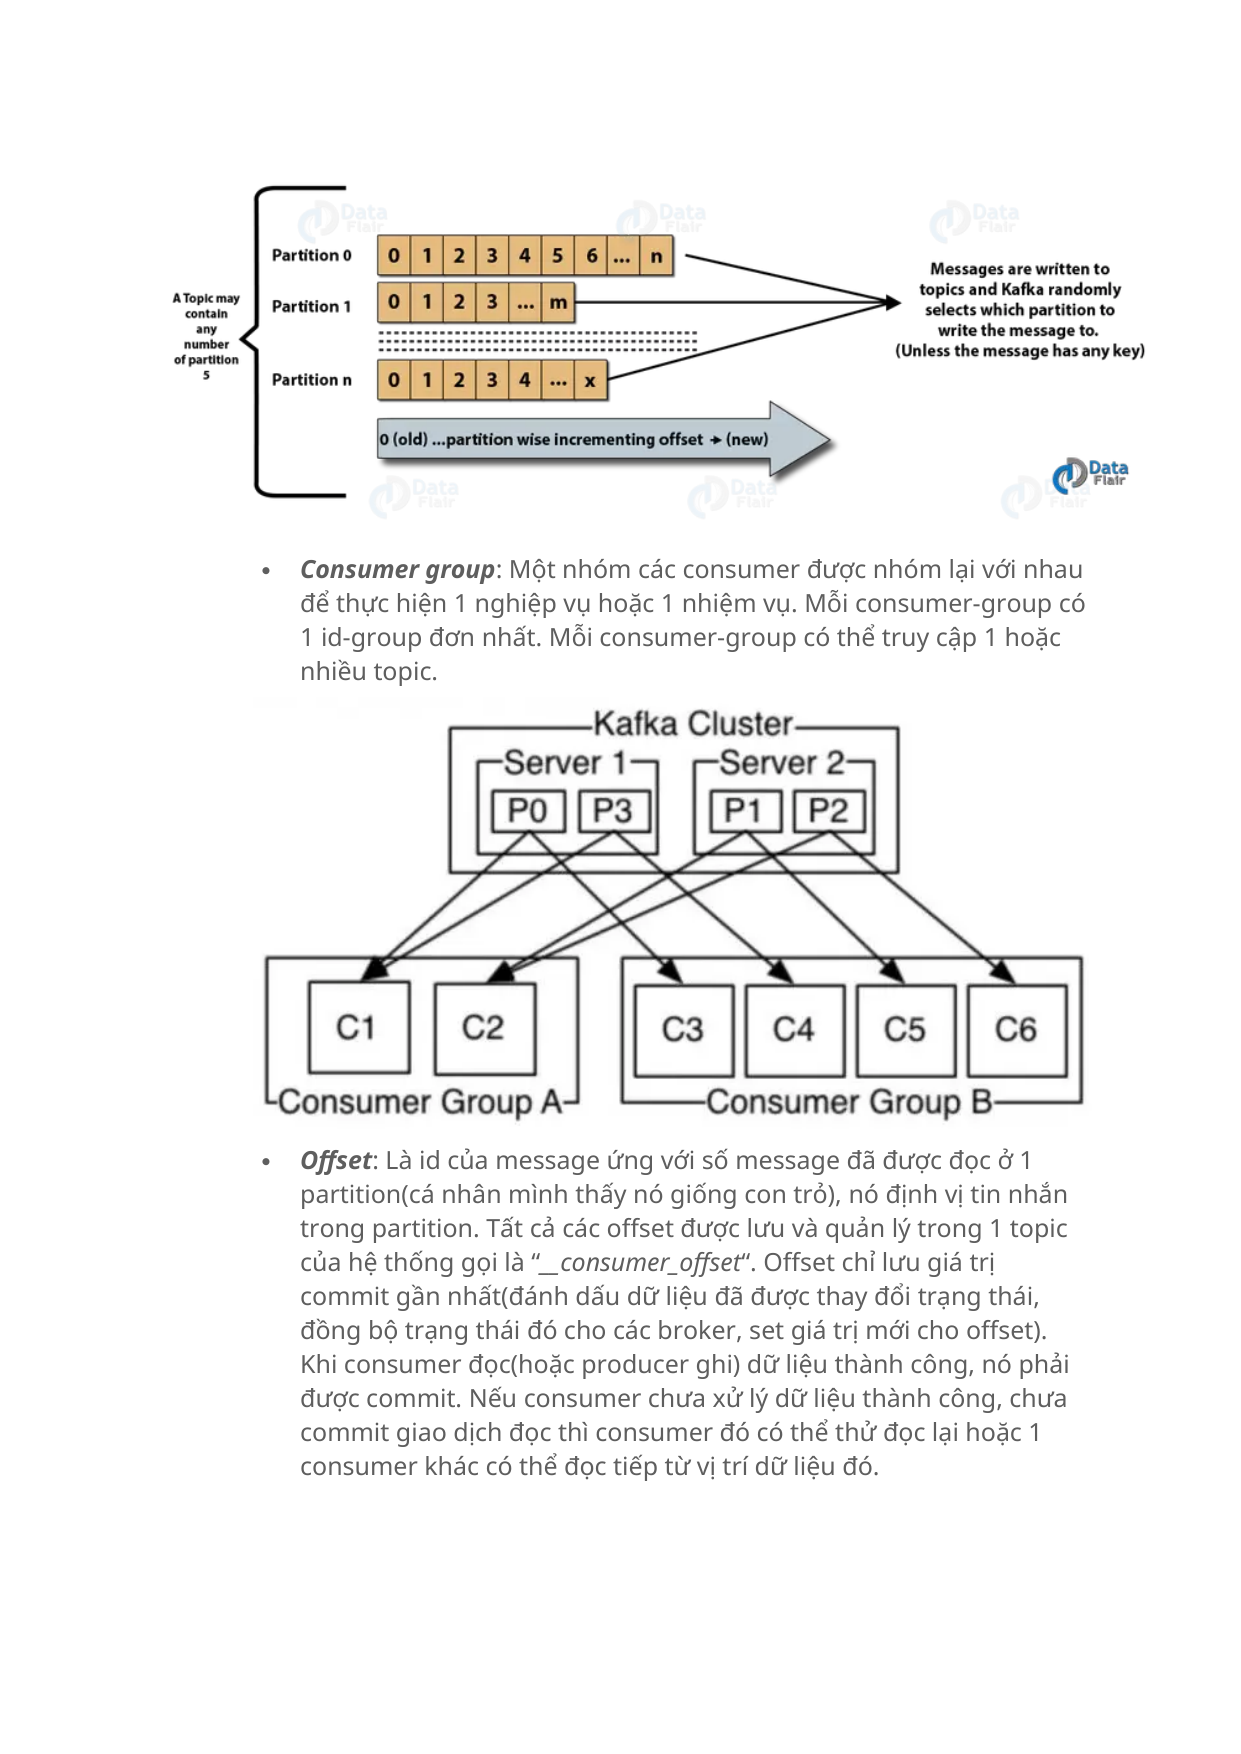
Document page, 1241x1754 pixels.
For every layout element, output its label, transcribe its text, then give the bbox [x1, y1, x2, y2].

list Consumer group: Một nhóm các consumer được nhóm lại với nhau để thực hiện 1 nghiệp vụ hoặc 1 nhiệm vụ. Mỗi consumer-group có 1 id-group đơn nhất. Mỗi consumer-group có thể truy cập 1 hoặc nhiều topic. [262, 552, 1090, 687]
picture [150, 150, 1169, 552]
picture [150, 687, 1193, 1143]
list Offset: Là id của message ứng với số message đã được đọc ở 1 partition(cá nhân mình thấy nó giống con trỏ), nó định vị tin nhắn trong partition. Tất cả các offset được lưu và quản lý trong 1 topic của hệ thống gọi là “__consumer_offset“. Offset chỉ lưu giá trị commit gần nhất(đánh dấu dữ liệu đã được thay đổi trạng thái, đồng bộ trạng thái đó cho các broker, set giá trị mới cho offset). Khi consumer đọc(hoặc producer ghi) dữ liệu thành công, nó phải được commit. Nếu consumer chưa xử lý dữ liệu thành công, chưa commit giao dịch đọc thì consumer đó có thể thử đọc lại hoặc 1 consumer khác có thể đọc tiếp từ vị trí dữ liệu đó. [262, 1143, 1090, 1483]
